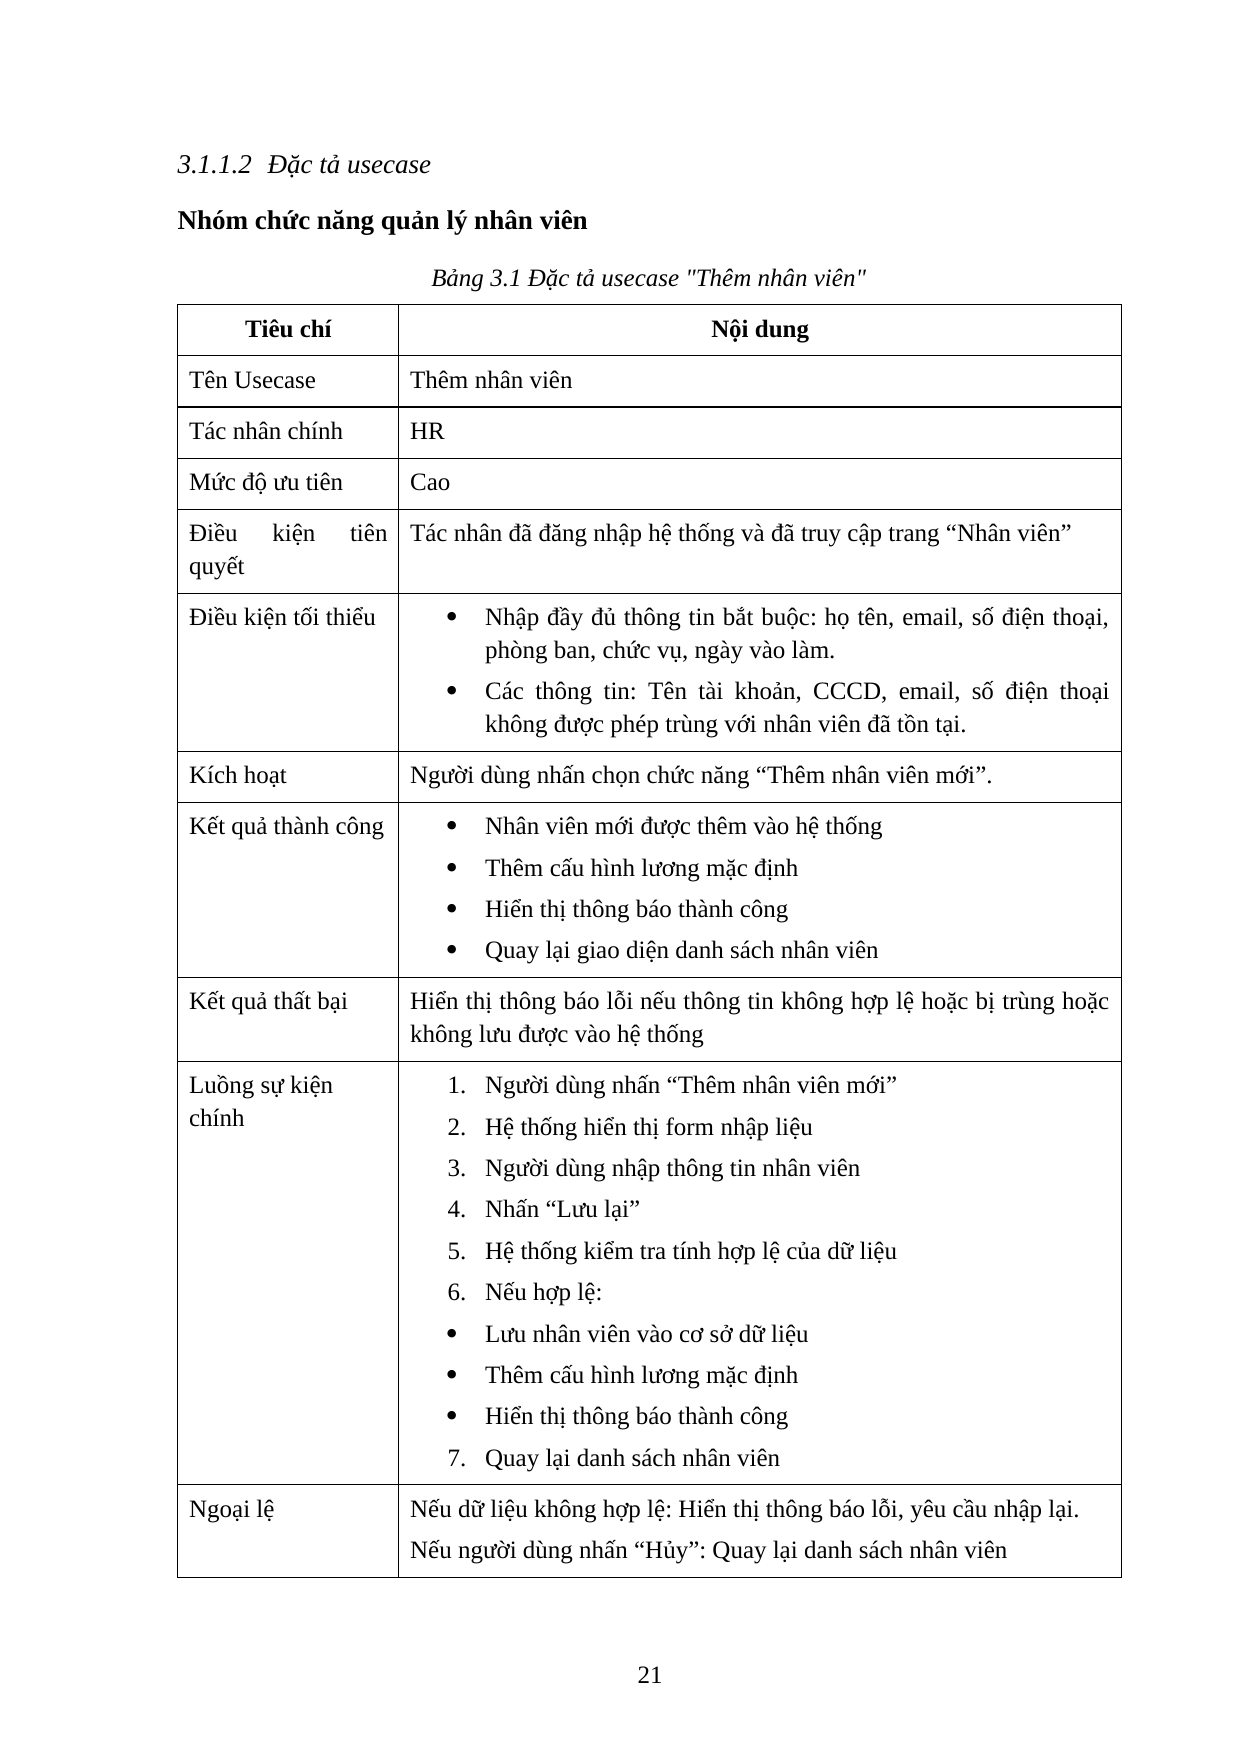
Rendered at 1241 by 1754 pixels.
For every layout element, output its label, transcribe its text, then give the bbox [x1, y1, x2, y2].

table_cell Tác nhân đã đăng nhập hệ thống và đã truy cập trang “Nhân viên” [399, 510, 1121, 592]
table_cell Luồng sự kiện chính [178, 1062, 398, 1484]
table_cell Người dùng nhấn “Thêm nhân viên mới” Hệ thống hiển thị form nhập liệu Người dùng nhập thông tin nhân viên Nhấn “Lưu lại” Hệ thống kiểm tra tính hợp lệ của dữ liệu Nếu hợp lệ: Lưu nhân viên vào cơ sở dữ liệu Thêm cấu hình lương mặc định Hiển thị thông báo thành công Quay lại danh sách nhân viên [399, 1062, 1121, 1484]
table_cell Kết quả thành công [178, 803, 398, 977]
text Bảng 3.1 Đặc tả usecase "Thêm nhân viên" [177, 263, 1122, 292]
table_cell HR [399, 408, 1121, 457]
table_cell Ngoại lệ [178, 1485, 398, 1577]
table_cell Kích hoạt [178, 752, 398, 802]
table_cell Nhân viên mới được thêm vào hệ thống Thêm cấu hình lương mặc định Hiển thị thông báo thành công Quay lại giao diện danh sách nhân viên [399, 803, 1121, 977]
table_cell Thêm nhân viên [399, 356, 1121, 406]
subtitle Đặc tả usecase [177, 148, 1122, 179]
table_cell Kết quả thất bại [178, 978, 398, 1061]
text Nhóm chức năng quản lý nhân viên [177, 204, 1122, 235]
table_cell Nếu dữ liệu không hợp lệ: Hiển thị thông báo lỗi, yêu cầu nhập lại. Nếu người dùng nhấn “Hủy”: Quay lại danh sách nhân viên [399, 1485, 1121, 1577]
table_header Tiêu chí [178, 305, 398, 355]
table_header Nội dung [399, 305, 1121, 355]
table_cell Mức độ ưu tiên [178, 459, 398, 508]
table_cell Tên Usecase [178, 356, 398, 406]
table_cell Cao [399, 459, 1121, 508]
table_cell Người dùng nhấn chọn chức năng “Thêm nhân viên mới”. [399, 752, 1121, 802]
table_cell Tác nhân chính [178, 408, 398, 457]
table_cell Nhập đầy đủ thông tin bắt buộc: họ tên, email, số điện thoại, phòng ban, chức vụ, ngày vào làm. Các thông tin: Tên tài khoản, CCCD, email, số điện thoại không được phép trùng với nhân viên đã tồn tại. [399, 594, 1121, 751]
table_cell Điều kiện tiên quyết [178, 510, 398, 592]
table_cell Hiển thị thông báo lỗi nếu thông tin không hợp lệ hoặc bị trùng hoặc không lưu được vào hệ thống [399, 978, 1121, 1061]
table_cell Điều kiện tối thiểu [178, 594, 398, 751]
